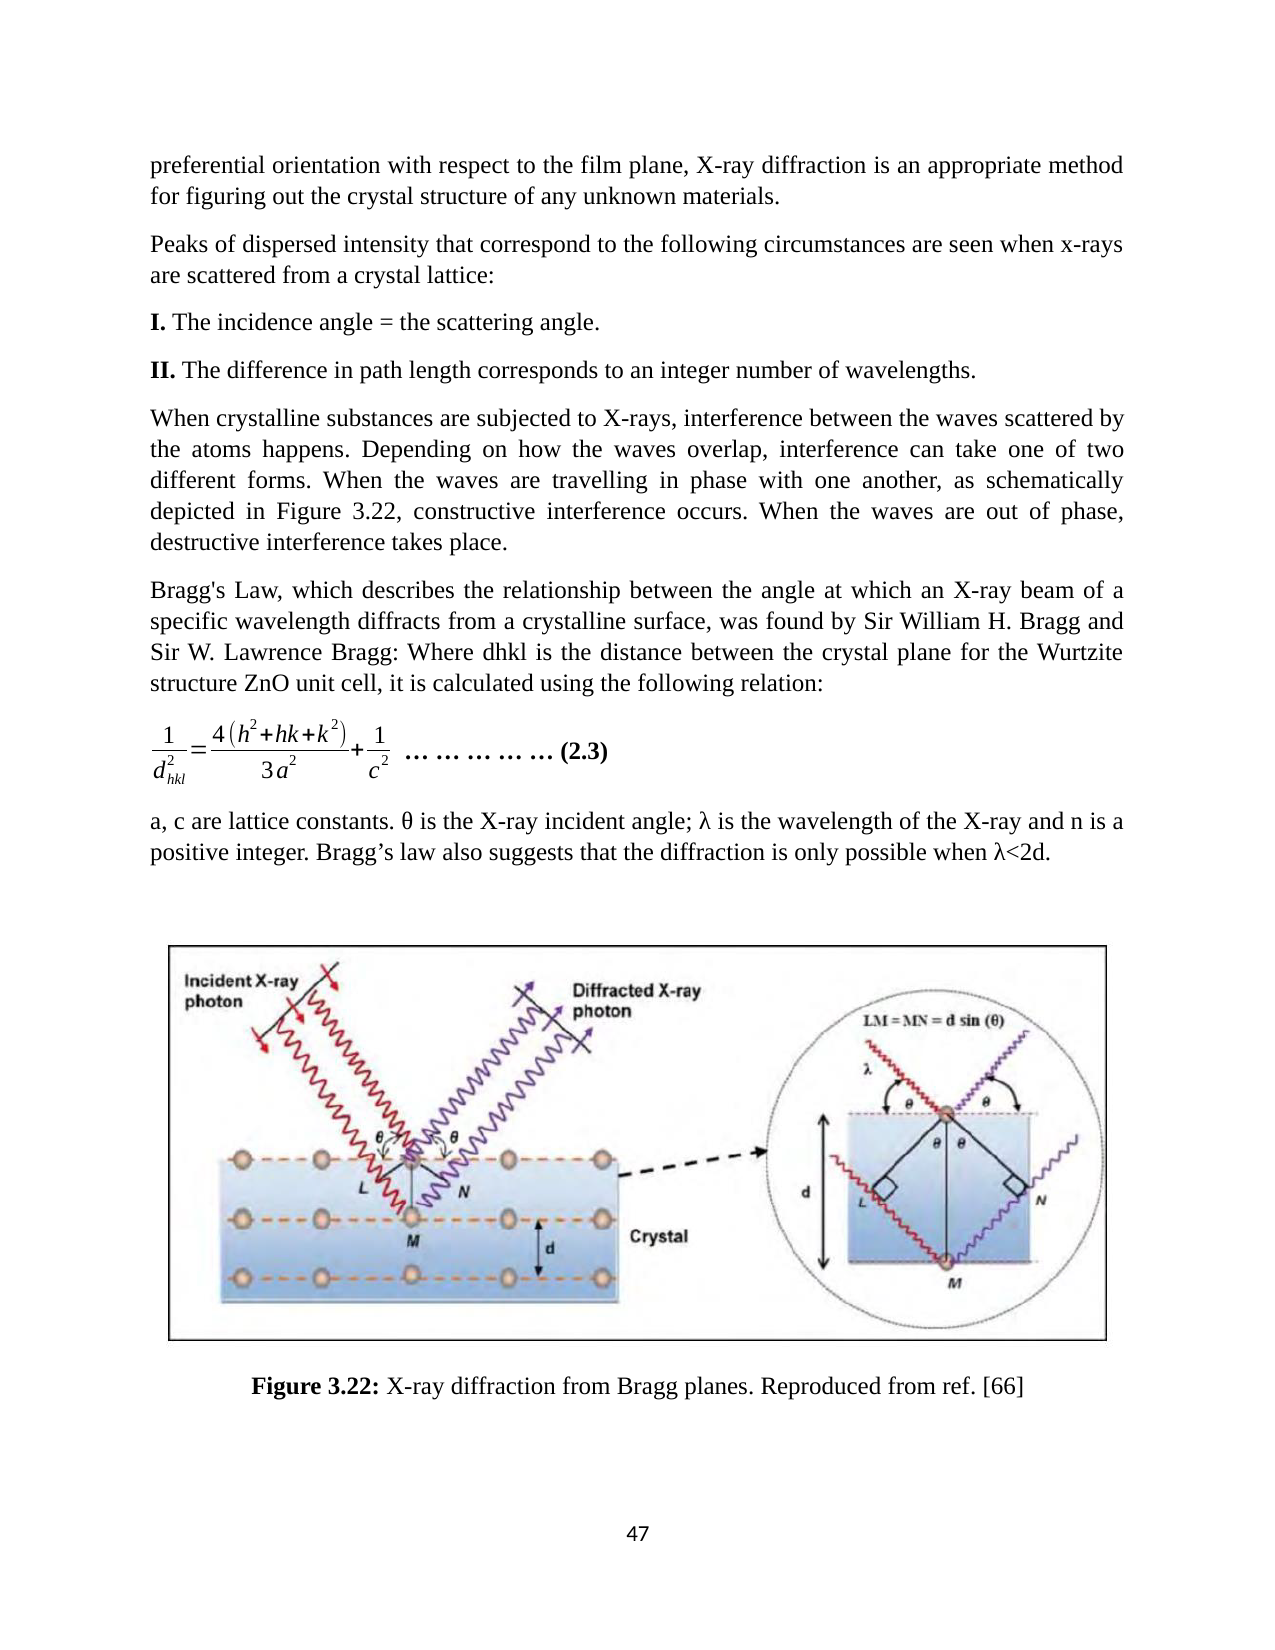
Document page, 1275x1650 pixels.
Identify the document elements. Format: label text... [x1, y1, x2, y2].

text Peaks of dispersed intensity that correspond to the following circumstances are seen when x-rays are scattered from a crystal lattice: [150, 229, 1125, 288]
text Bragg's Law, which describes the relationship between the angle at which an X-ray beam of a specific wavelength diffracts from a crystalline surface, was found by Sir William H. Bragg and Sir W. Lawrence Bragg: Where dhkl is the distance between the crystal plane for the Wurtzite structure ZnO unit cell, it is calculated using the following relation: [150, 575, 1125, 697]
text … … … … … (2.3) [150, 716, 1125, 787]
text a, c are lattice constants. θ is the X-ray incident angle; λ is the wavelength of the X-ray and n is a positive integer. Bragg’s law also suggests that the diffraction is only possible when λ<2d. [150, 806, 1125, 866]
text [150, 150, 1125, 210]
text When crystalline substances are subjected to X-rays, interference between the waves scattered by the atoms happens. Depending on how the waves overlap, interference can take one of two different forms. When the waves are travelling in phase with one another, as schematically depicted in Figure 3.22, constructive interference occurs. When the waves are out of phase, destructive interference takes place. [150, 403, 1125, 556]
text I. The incidence angle = the scattering angle. [150, 307, 1125, 336]
text Figure 3.22: X-ray diffraction from Bragg planes. Reproduced from ref. [66] [150, 1371, 1125, 1399]
text II. The difference in path length corresponds to an integer number of wavelengths. [150, 355, 1125, 384]
